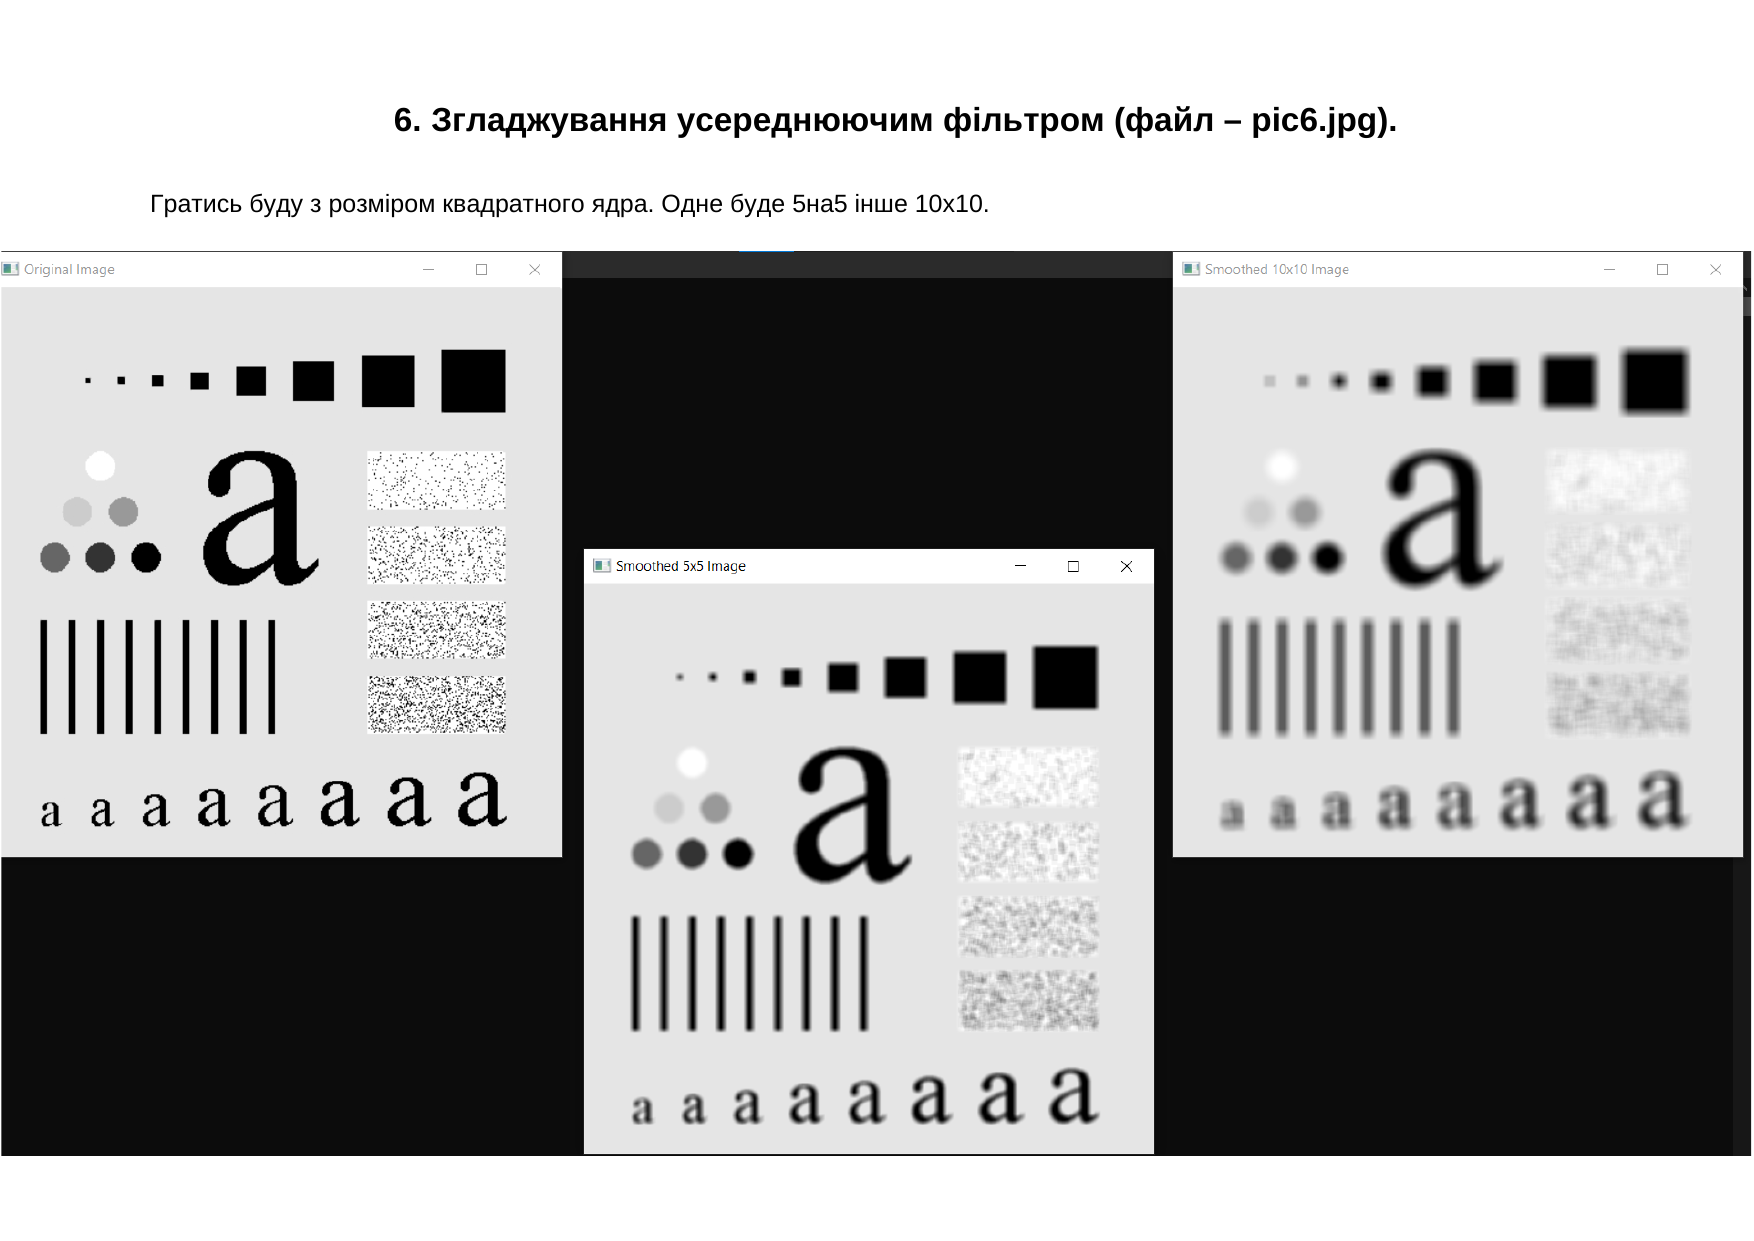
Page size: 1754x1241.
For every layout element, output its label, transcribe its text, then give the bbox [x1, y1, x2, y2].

list Гратись буду з розміром квадратного ядра. Одне буде 5на5 інше 10х10. [150, 189, 1679, 218]
picture [1, 251, 1752, 1156]
subtitle Згладжування усереднюючим фільтром (файл – pic6.jpg). [112, 100, 1679, 138]
